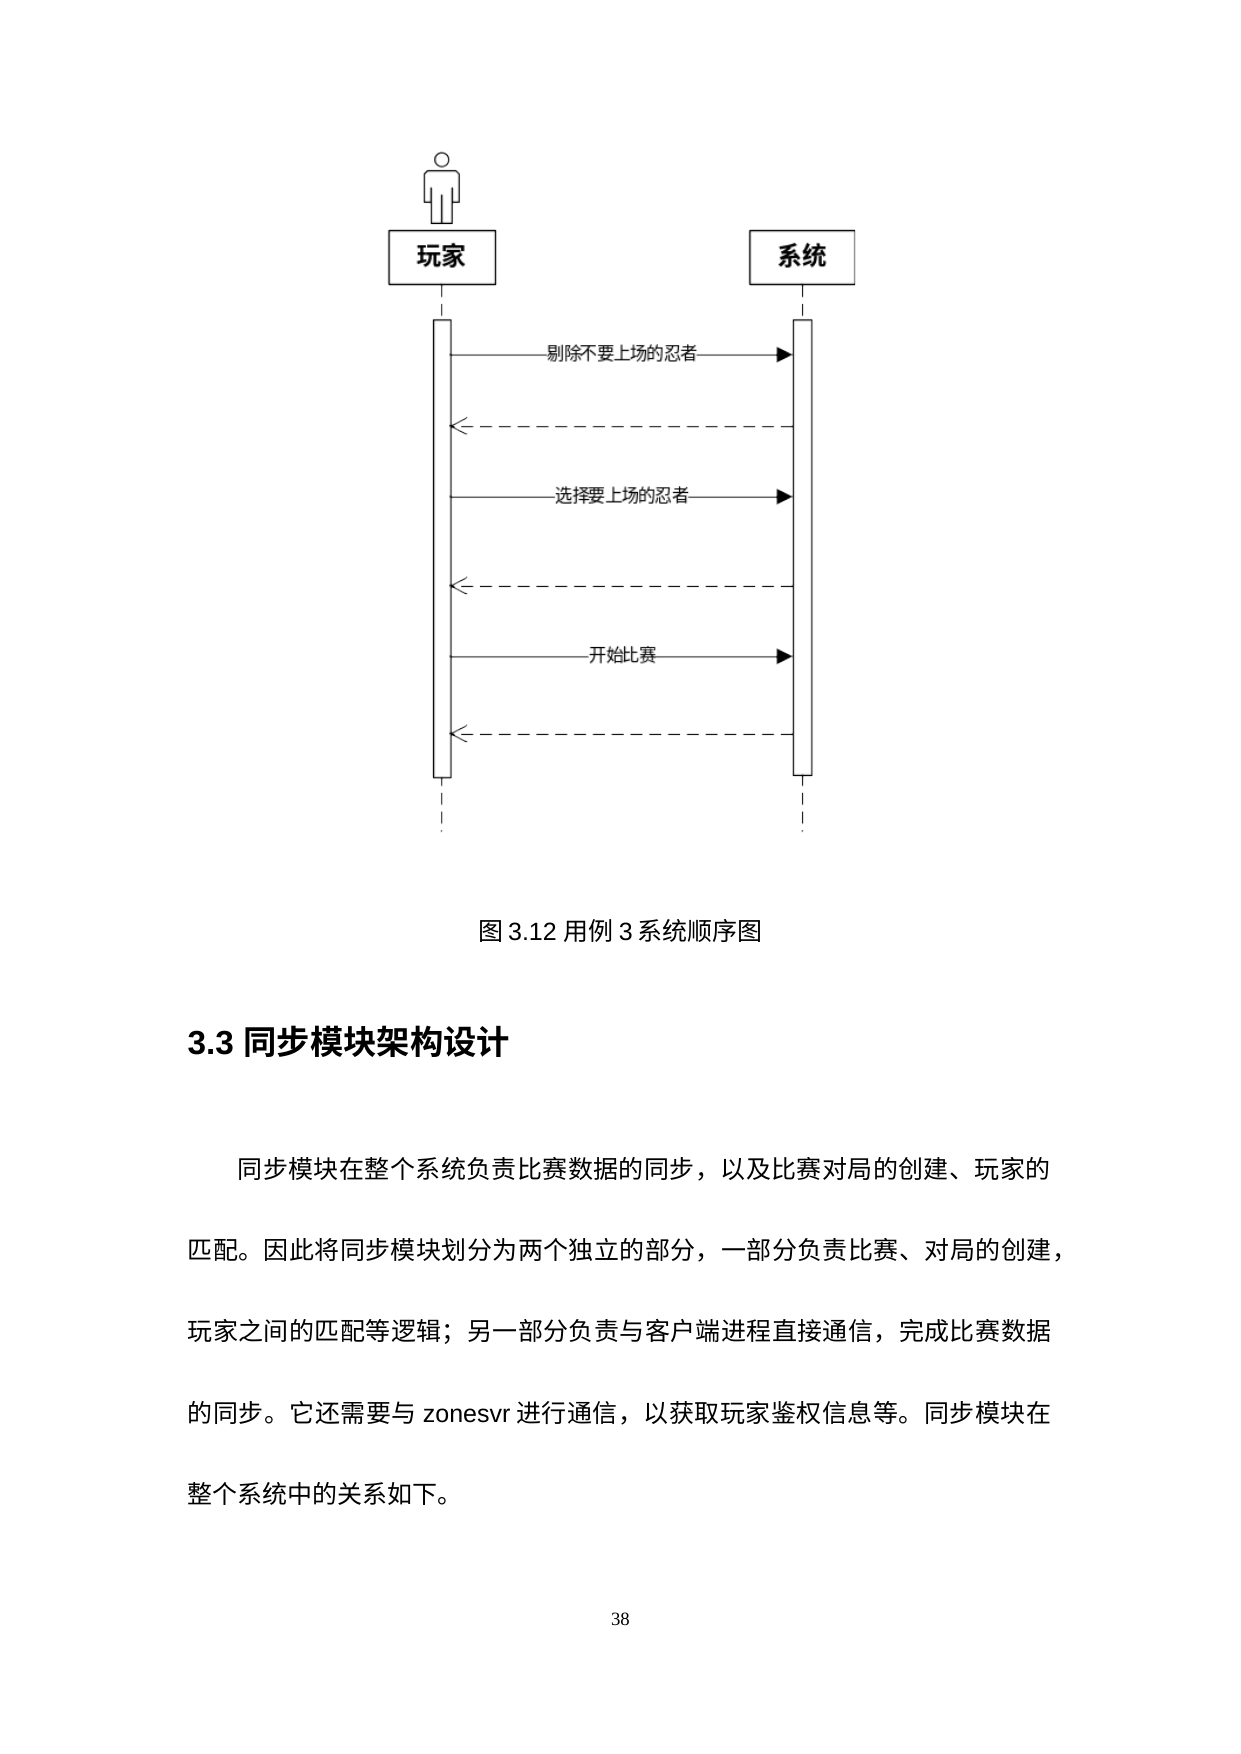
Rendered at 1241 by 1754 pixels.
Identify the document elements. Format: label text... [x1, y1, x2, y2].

subtitle 3.3 同步模块架构设计 [187, 1008, 1053, 1073]
text 同步模块在整个系统负责比赛数据的同步，以及比赛对局的创建、玩家的匹配。因此将同步模块划分为两个独立的部分，一部分负责比赛、对局的创建，玩家之间的匹配等逻辑；另一部分负责与客户端进程直接通信，完成比赛数据的同步。它还需要与zonesvr进行通信，以获取玩家鉴权信息等。同步模块在整个系统中的关系如下。 [187, 1135, 1053, 1525]
text 图3.12 用例3系统顺序图 [187, 897, 1053, 962]
